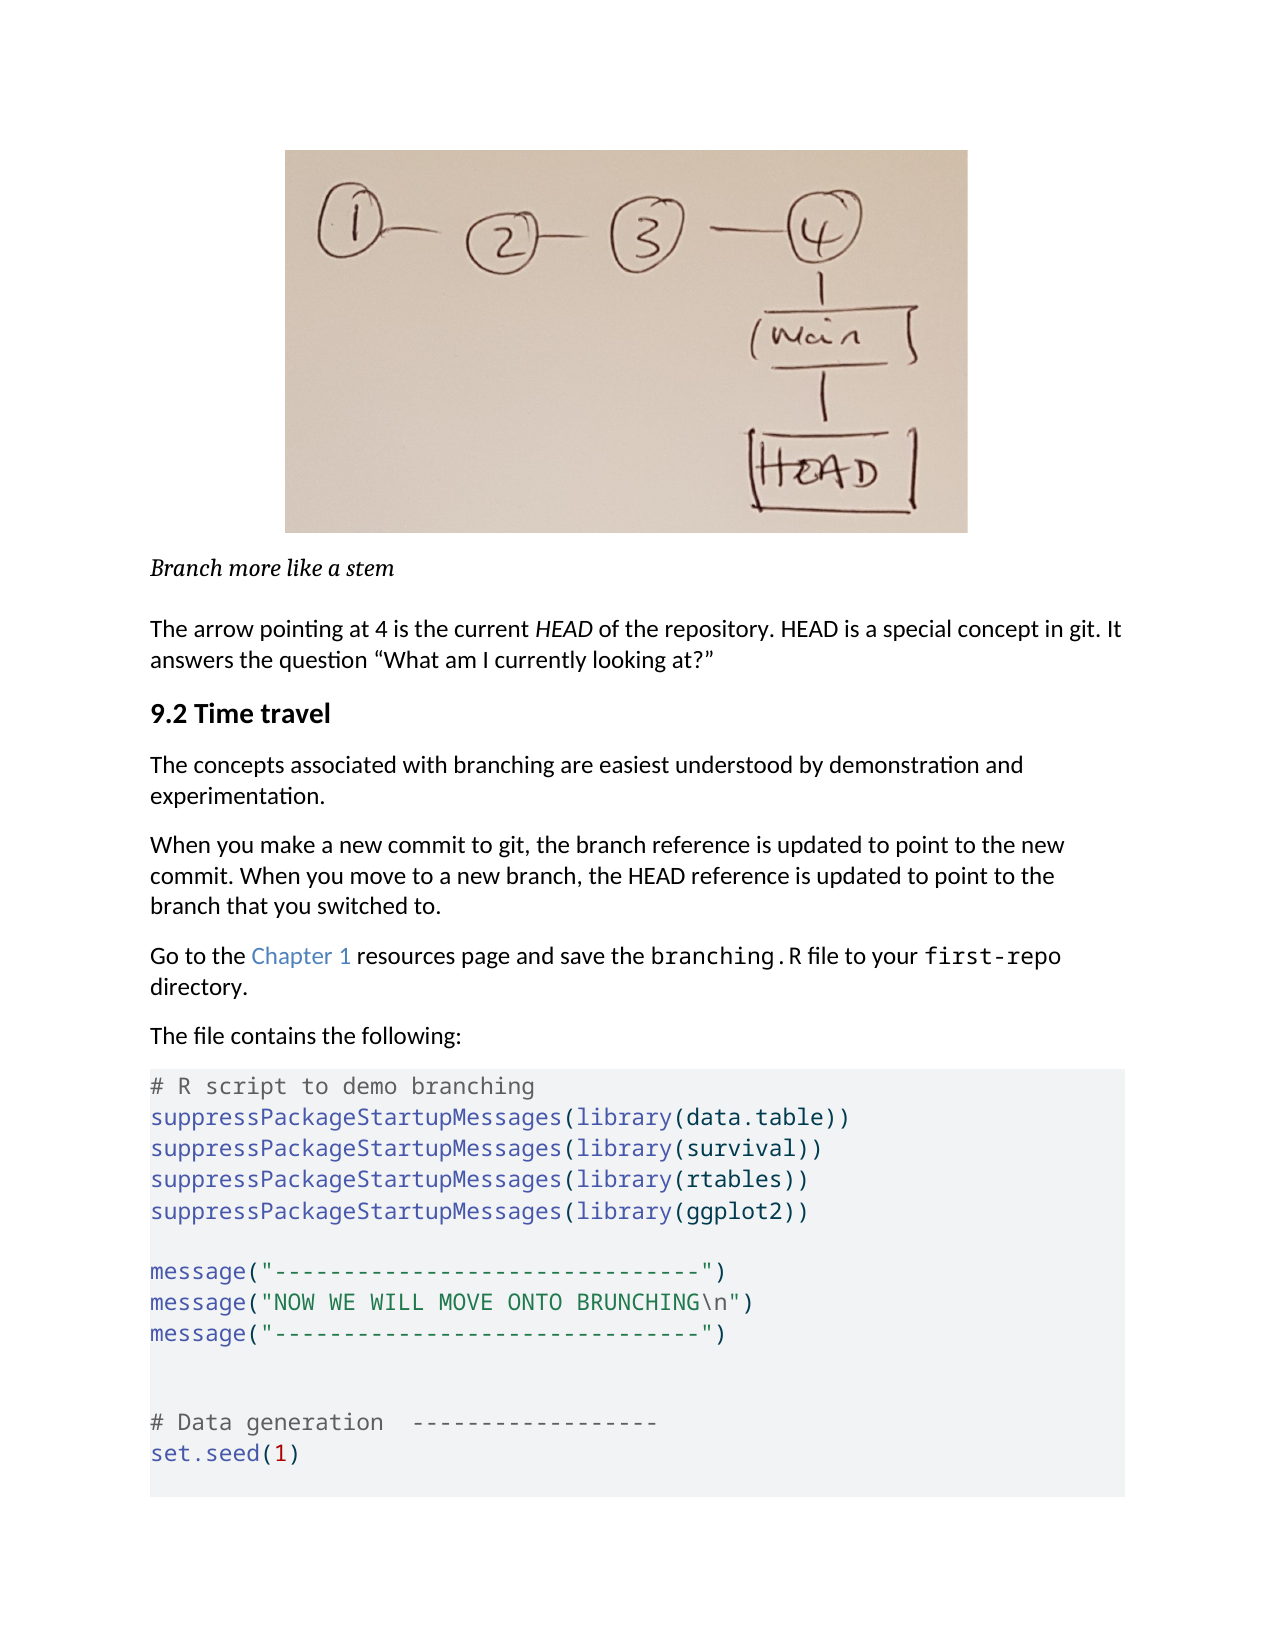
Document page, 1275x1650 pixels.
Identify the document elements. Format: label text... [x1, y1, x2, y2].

text Go to the Chapter 1 resources page and save the branching.R file to your first-repo directory. [150, 940, 1125, 1002]
text The arrow pointing at 4 is the current HEAD of the repository. HEAD is a special concept in git. It answers the question “What am I currently looking at?” [150, 613, 1125, 674]
text The concepts associated with branching are easiest understood by demonstration and experimentation. [150, 750, 1125, 811]
subtitle 9.2 Time travel [150, 695, 1125, 731]
text The file contains the following: [150, 1020, 1125, 1051]
table_header Branch more like a stem [139, 150, 1114, 595]
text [150, 1069, 1125, 1497]
text When you make a new commit to git, the branch reference is updated to point to the new commit. When you move to a new branch, the HEAD reference is updated to point to the branch that you switched to. [150, 829, 1125, 921]
picture [285, 150, 968, 533]
